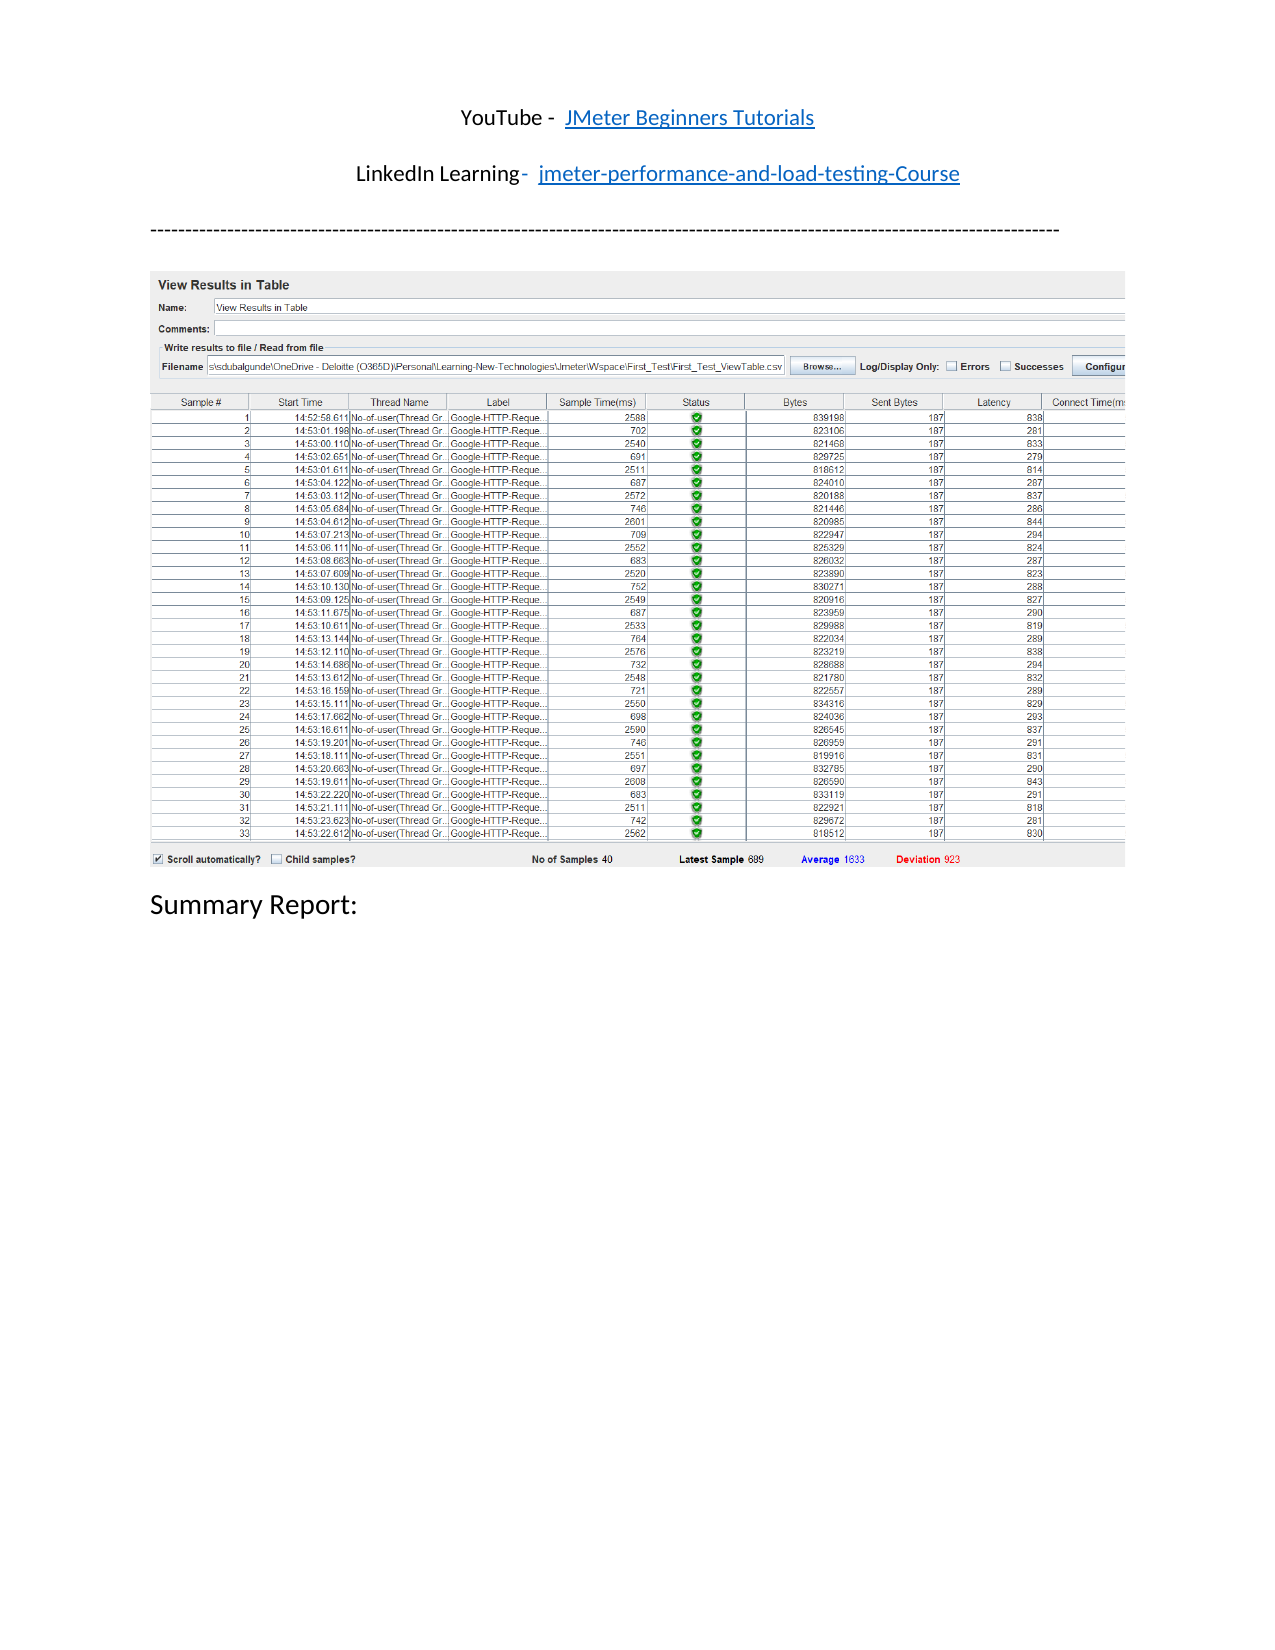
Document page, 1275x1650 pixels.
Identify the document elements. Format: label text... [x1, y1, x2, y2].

text Summary Report: [150, 886, 1125, 922]
picture [150, 271, 1125, 867]
